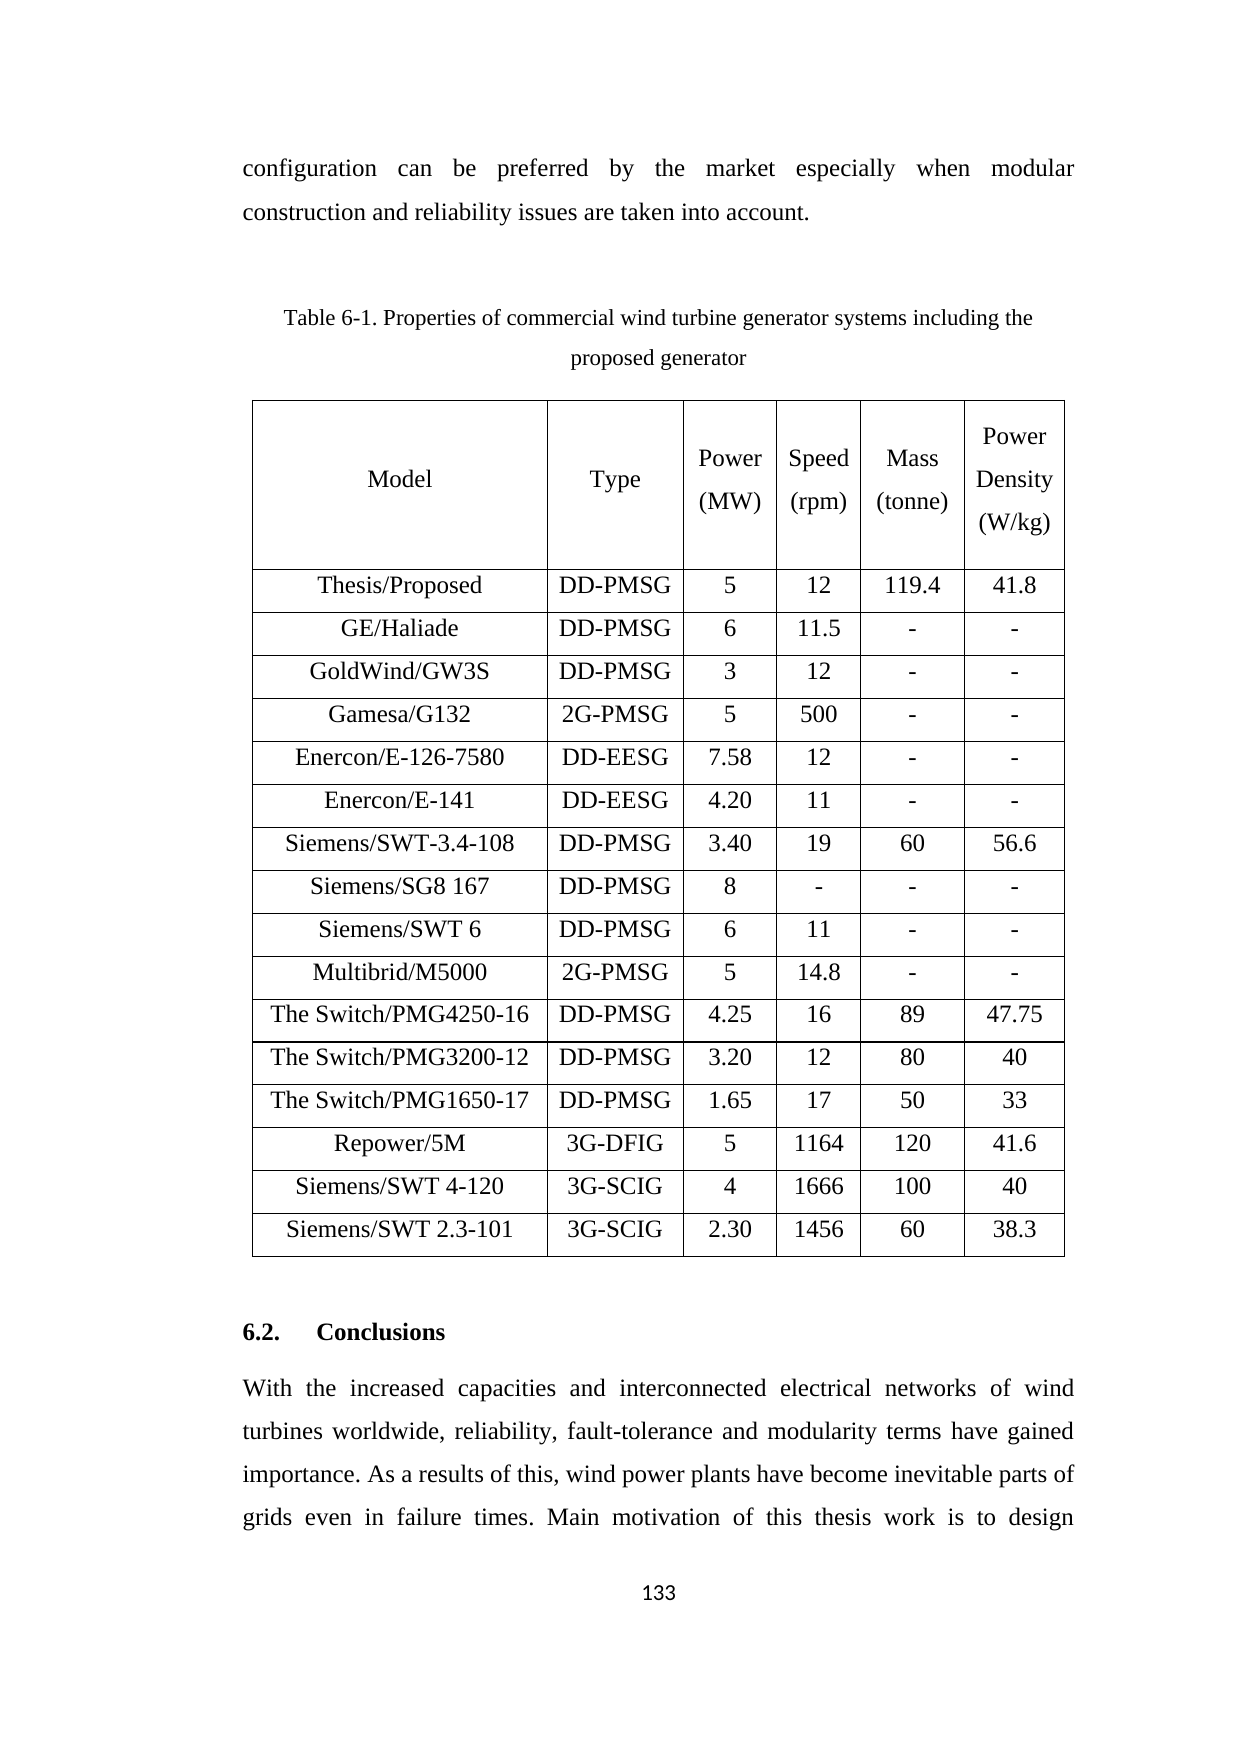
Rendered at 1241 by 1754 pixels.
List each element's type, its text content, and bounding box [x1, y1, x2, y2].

table_cell DD-PMSG [548, 570, 683, 612]
table_cell DD-PMSG [548, 613, 683, 655]
table_cell 3 [684, 656, 776, 698]
table_cell 47.75 [965, 1000, 1064, 1041]
table_cell DD-PMSG [548, 656, 683, 698]
table_cell 119.4 [861, 570, 964, 612]
table_cell Siemens/SWT 4-120 [253, 1171, 547, 1213]
table_cell - [965, 656, 1064, 698]
table_cell 12 [777, 742, 860, 784]
table_cell - [861, 742, 964, 784]
table_cell Siemens/SWT-3.4-108 [253, 828, 547, 870]
table_cell - [965, 785, 1064, 827]
table_cell 41.8 [965, 570, 1064, 612]
table_cell 33 [965, 1085, 1064, 1127]
table_cell 3.20 [684, 1043, 776, 1084]
table_cell - [861, 957, 964, 998]
table_cell 5 [684, 957, 776, 998]
table_cell The Switch/PMG1650-17 [253, 1085, 547, 1127]
table_cell - [861, 871, 964, 913]
table_cell 40 [965, 1043, 1064, 1084]
table_cell The Switch/PMG3200-12 [253, 1043, 547, 1084]
table_cell 4.20 [684, 785, 776, 827]
table_header Type [548, 401, 683, 569]
table_cell - [965, 742, 1064, 784]
table_cell - [965, 613, 1064, 655]
table_cell DD-PMSG [548, 1043, 683, 1084]
table_cell Siemens/SWT 6 [253, 914, 547, 956]
table_cell 5 [684, 699, 776, 741]
table_cell 3G-SCIG [548, 1171, 683, 1213]
table_cell 6 [684, 914, 776, 956]
table_header Mass (tonne) [861, 401, 964, 569]
table_cell - [861, 914, 964, 956]
table_cell 11.5 [777, 613, 860, 655]
table_cell 1164 [777, 1128, 860, 1170]
table_cell 19 [777, 828, 860, 870]
table_cell DD-EESG [548, 742, 683, 784]
table_cell - [861, 656, 964, 698]
table_cell - [965, 699, 1064, 741]
table_cell 4 [684, 1171, 776, 1213]
table_cell 80 [861, 1043, 964, 1084]
table_cell DD-EESG [548, 785, 683, 827]
table_cell DD-PMSG [548, 1085, 683, 1127]
table_cell 3G-DFIG [548, 1128, 683, 1170]
table_cell - [861, 699, 964, 741]
table_cell - [965, 871, 1064, 913]
table_cell Siemens/SG8 167 [253, 871, 547, 913]
table_cell 11 [777, 785, 860, 827]
table_cell DD-PMSG [548, 871, 683, 913]
table_cell 11 [777, 914, 860, 956]
table_cell 2.30 [684, 1214, 776, 1256]
table_cell 2G-PMSG [548, 957, 683, 998]
table_cell - [965, 957, 1064, 998]
table_cell GoldWind/GW3S [253, 656, 547, 698]
table_cell Multibrid/M5000 [253, 957, 547, 998]
table_cell 12 [777, 570, 860, 612]
table_cell 16 [777, 1000, 860, 1041]
table_header Power (MW) [684, 401, 776, 569]
table_cell 17 [777, 1085, 860, 1127]
text Table 6-1. Properties of commercial wind turbine generator systems including the proposed generator [242, 304, 1075, 370]
table_cell Repower/5M [253, 1128, 547, 1170]
table_cell 14.8 [777, 957, 860, 998]
table_cell 500 [777, 699, 860, 741]
table_cell 12 [777, 656, 860, 698]
table_cell Gamesa/G132 [253, 699, 547, 741]
table_cell 60 [861, 1214, 964, 1256]
table_cell DD-PMSG [548, 1000, 683, 1041]
table_cell GE/Haliade [253, 613, 547, 655]
table_cell 1666 [777, 1171, 860, 1213]
table_cell 12 [777, 1043, 860, 1084]
table_cell Thesis/Proposed [253, 570, 547, 612]
table_cell 89 [861, 1000, 964, 1041]
table_cell - [861, 785, 964, 827]
table_cell 8 [684, 871, 776, 913]
subtitle Conclusions [242, 1317, 1075, 1346]
table_cell 3.40 [684, 828, 776, 870]
table_cell 2G-PMSG [548, 699, 683, 741]
table_header Speed (rpm) [777, 401, 860, 569]
table_cell 4.25 [684, 1000, 776, 1041]
table_cell - [965, 914, 1064, 956]
table_cell 56.6 [965, 828, 1064, 870]
table_cell 120 [861, 1128, 964, 1170]
table_cell - [777, 871, 860, 913]
table_cell 5 [684, 570, 776, 612]
table_cell Enercon/E-126-7580 [253, 742, 547, 784]
table_header Power Density (W/kg) [965, 401, 1064, 569]
table_cell 38.3 [965, 1214, 1064, 1256]
table_cell Enercon/E-141 [253, 785, 547, 827]
table_cell 50 [861, 1085, 964, 1127]
table_cell 1456 [777, 1214, 860, 1256]
table_cell 1.65 [684, 1085, 776, 1127]
table_cell 40 [965, 1171, 1064, 1213]
table_cell Siemens/SWT 2.3-101 [253, 1214, 547, 1256]
table_cell 3G-SCIG [548, 1214, 683, 1256]
table_cell DD-PMSG [548, 828, 683, 870]
table_cell - [861, 613, 964, 655]
table_cell 60 [861, 828, 964, 870]
table_cell 6 [684, 613, 776, 655]
table_header Model [253, 401, 547, 569]
table_cell The Switch/PMG4250-16 [253, 1000, 547, 1041]
table_cell 100 [861, 1171, 964, 1213]
table_cell 5 [684, 1128, 776, 1170]
table_cell 41.6 [965, 1128, 1064, 1170]
table_cell 7.58 [684, 742, 776, 784]
table_cell DD-PMSG [548, 914, 683, 956]
